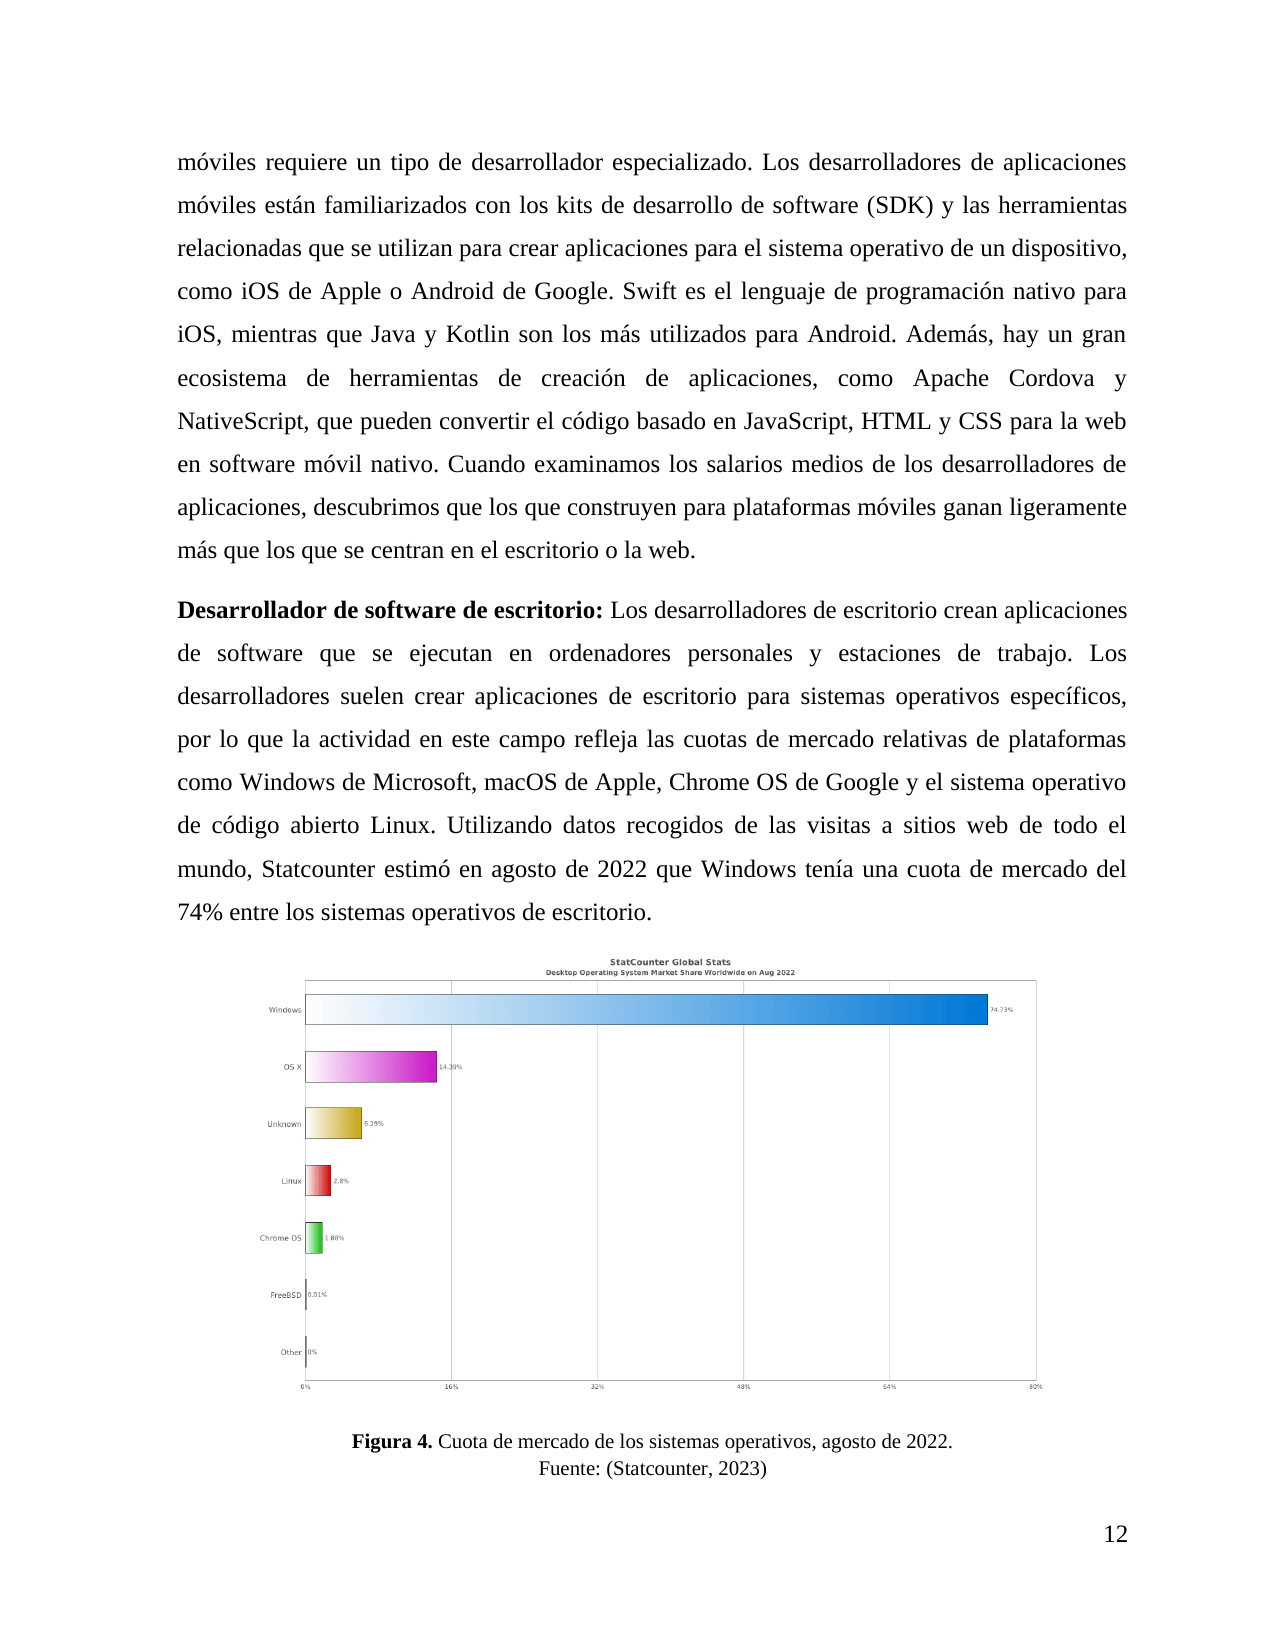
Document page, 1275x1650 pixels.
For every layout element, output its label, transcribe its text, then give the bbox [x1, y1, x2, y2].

text Figura 4. Cuota de mercado de los sistemas operativos, agosto de 2022. [177, 1429, 1128, 1453]
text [177, 147, 1128, 564]
text Desarrollador de software de escritorio: Los desarrolladores de escritorio crean aplicaciones de software que se ejecutan en ordenadores personales y estaciones de trabajo. Los desarrolladores suelen crear aplicaciones de escritorio para sistemas operativos específicos, por lo que la actividad en este campo refleja las cuotas de mercado relativas de plataformas como Windows de Microsoft, macOS de Apple, Chrome OS de Google y el sistema operativo de código abierto Linux. Utilizando datos recogidos de las visitas a sitios web de todo el mundo, Statcounter estimó en agosto de 2022 que Windows tenía una cuota de mercado del 74% entre los sistemas operativos de escritorio. [177, 595, 1128, 926]
text Fuente: [177, 1455, 1128, 1479]
picture [259, 956, 1046, 1399]
